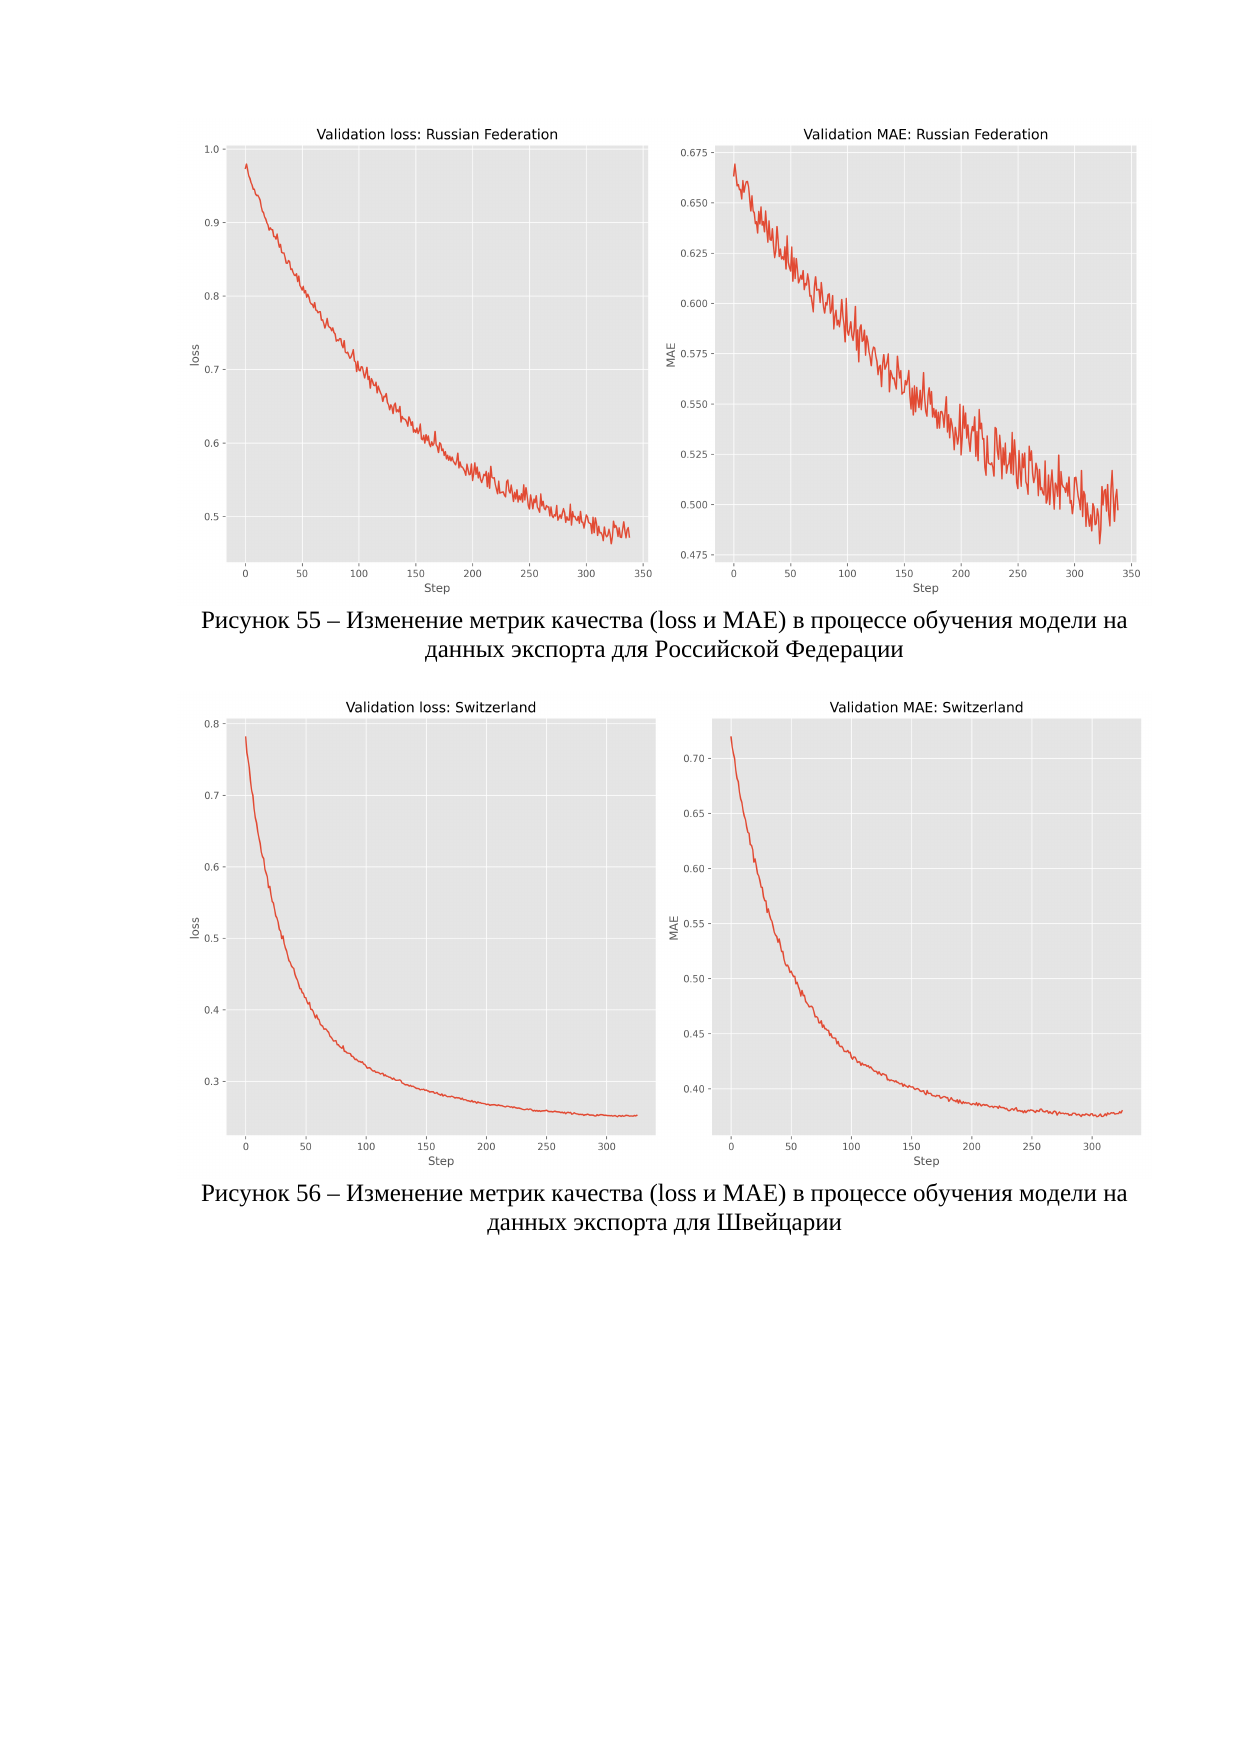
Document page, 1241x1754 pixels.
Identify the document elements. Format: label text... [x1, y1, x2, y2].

text Рисунок 56 – Изменение метрик качества (loss и MAE) в процессе обучения модели на данных экспорта для Швейцарии [177, 1179, 1152, 1236]
picture [177, 691, 1152, 1179]
text Рисунок 55 – Изменение метрик качества (loss и MAE) в процессе обучения модели на данных экспорта для Российской Федерации [177, 606, 1152, 663]
picture [177, 118, 1152, 606]
